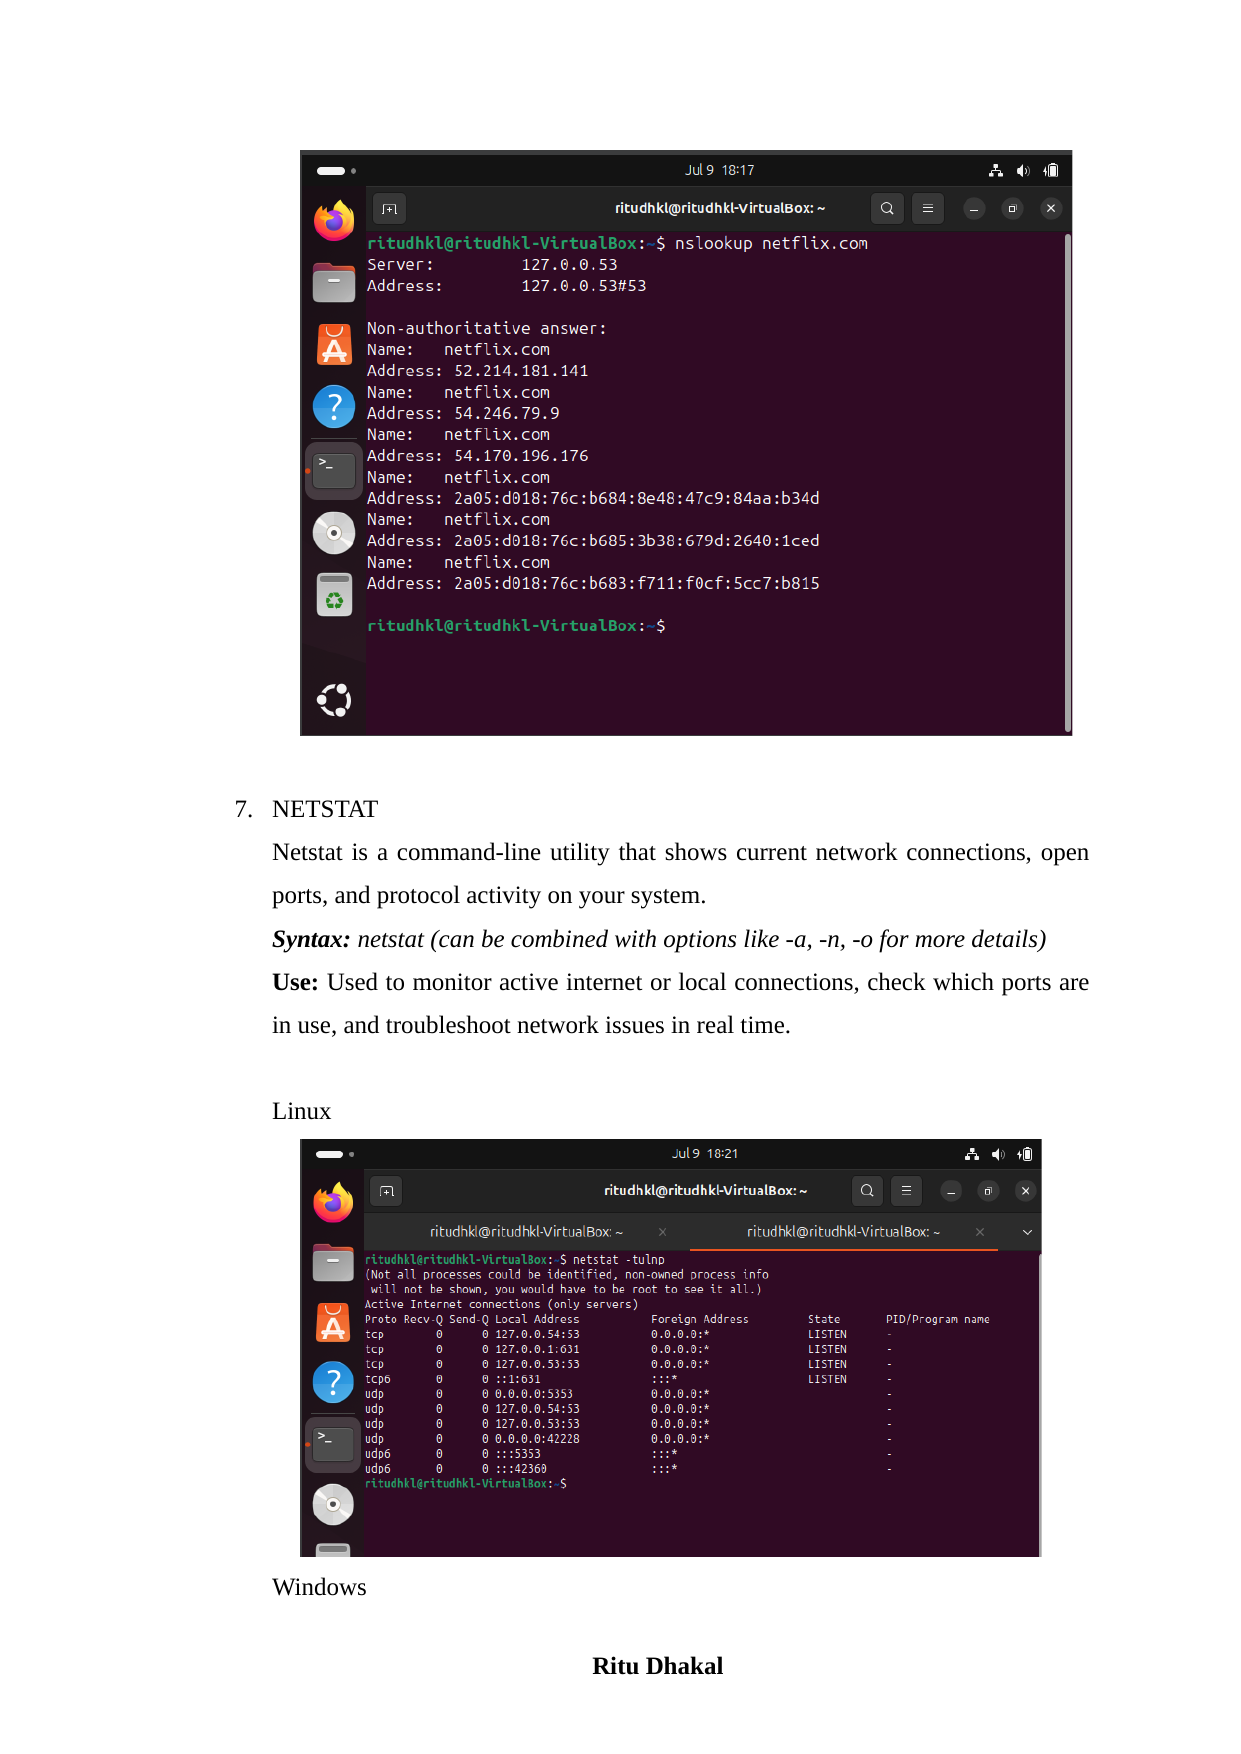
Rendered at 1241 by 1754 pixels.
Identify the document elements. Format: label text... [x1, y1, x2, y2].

list Linux [272, 1096, 1090, 1125]
list NETSTAT [234, 794, 1090, 823]
list Netstat is a command-line utility that shows current network connections, open ports, and protocol activity on your system. [272, 837, 1090, 909]
picture [300, 1139, 1042, 1557]
list Use: Used to monitor active internet or local connections, check which ports are in use, and troubleshoot network issues in real time. [272, 967, 1090, 1039]
list Windows [272, 1572, 1090, 1601]
picture [300, 150, 1073, 736]
list Syntax: netstat (can be combined with options like -a, -n, -o for more details) [272, 924, 1090, 952]
